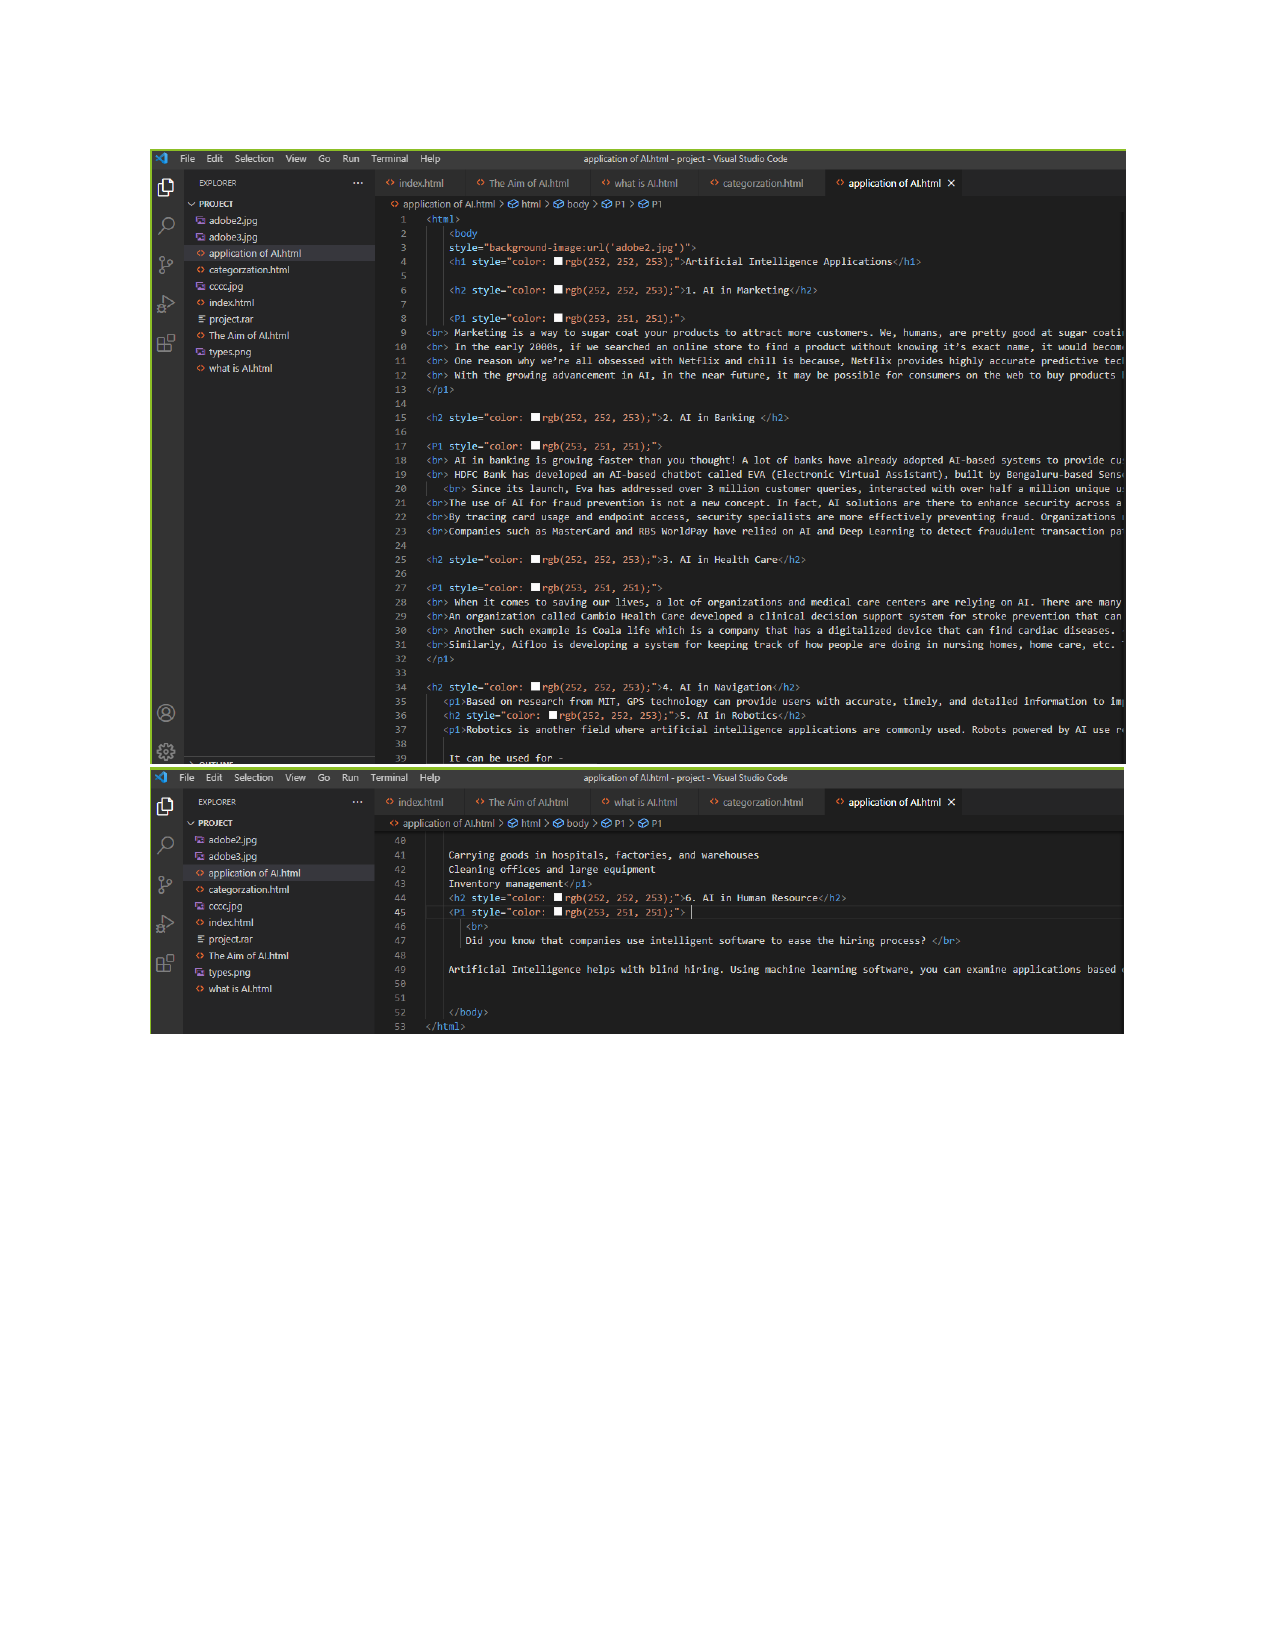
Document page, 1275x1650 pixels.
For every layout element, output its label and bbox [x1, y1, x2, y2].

picture [150, 149, 1126, 764]
picture [150, 767, 1124, 1034]
